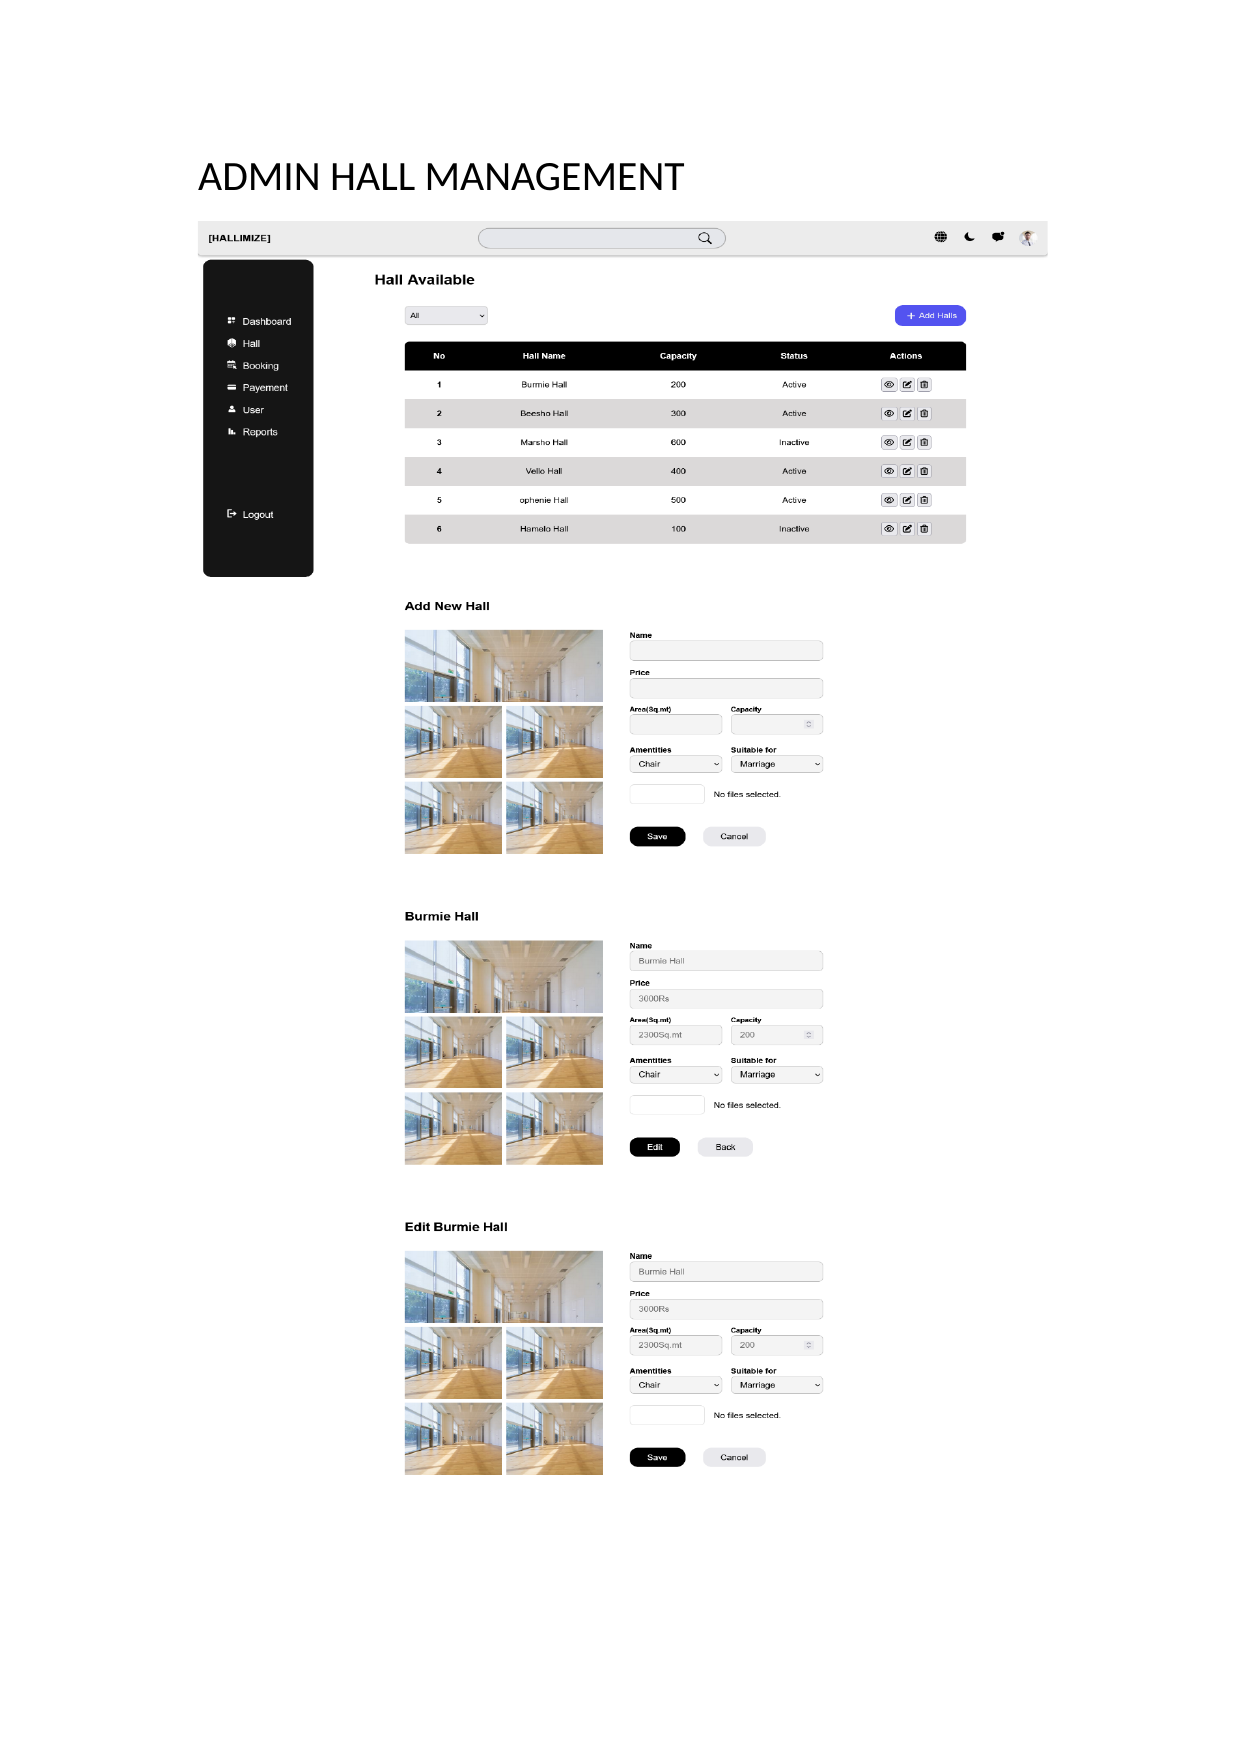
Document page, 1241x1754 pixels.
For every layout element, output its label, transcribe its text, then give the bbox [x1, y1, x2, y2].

picture [197, 221, 1048, 1484]
text ADMIN HALL MANAGEMENT [198, 150, 1090, 201]
